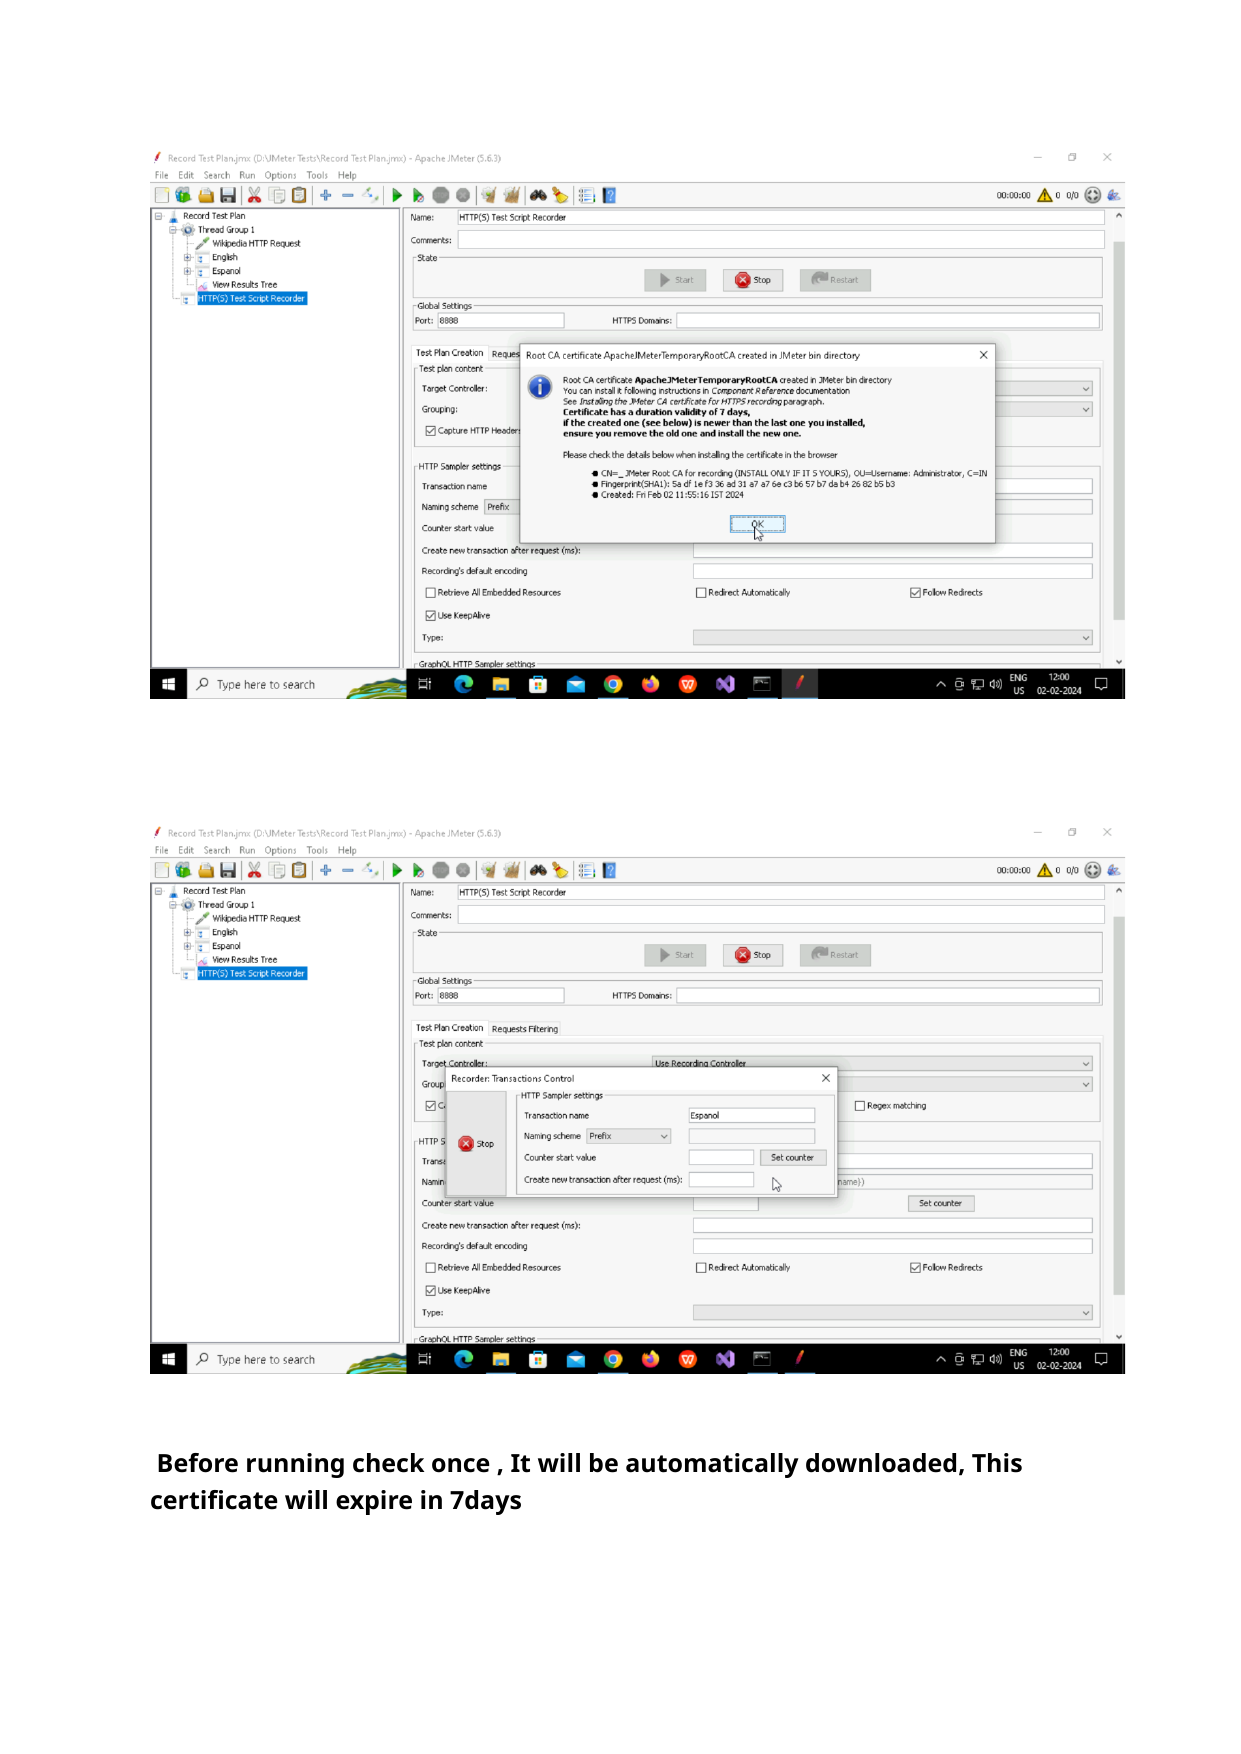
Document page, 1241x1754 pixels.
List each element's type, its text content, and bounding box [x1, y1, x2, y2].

picture [150, 824, 1125, 1374]
picture [150, 150, 1125, 699]
text Before running check once , It will be automatically downloaded, This certificate will expire in 7days [150, 1446, 1090, 1517]
